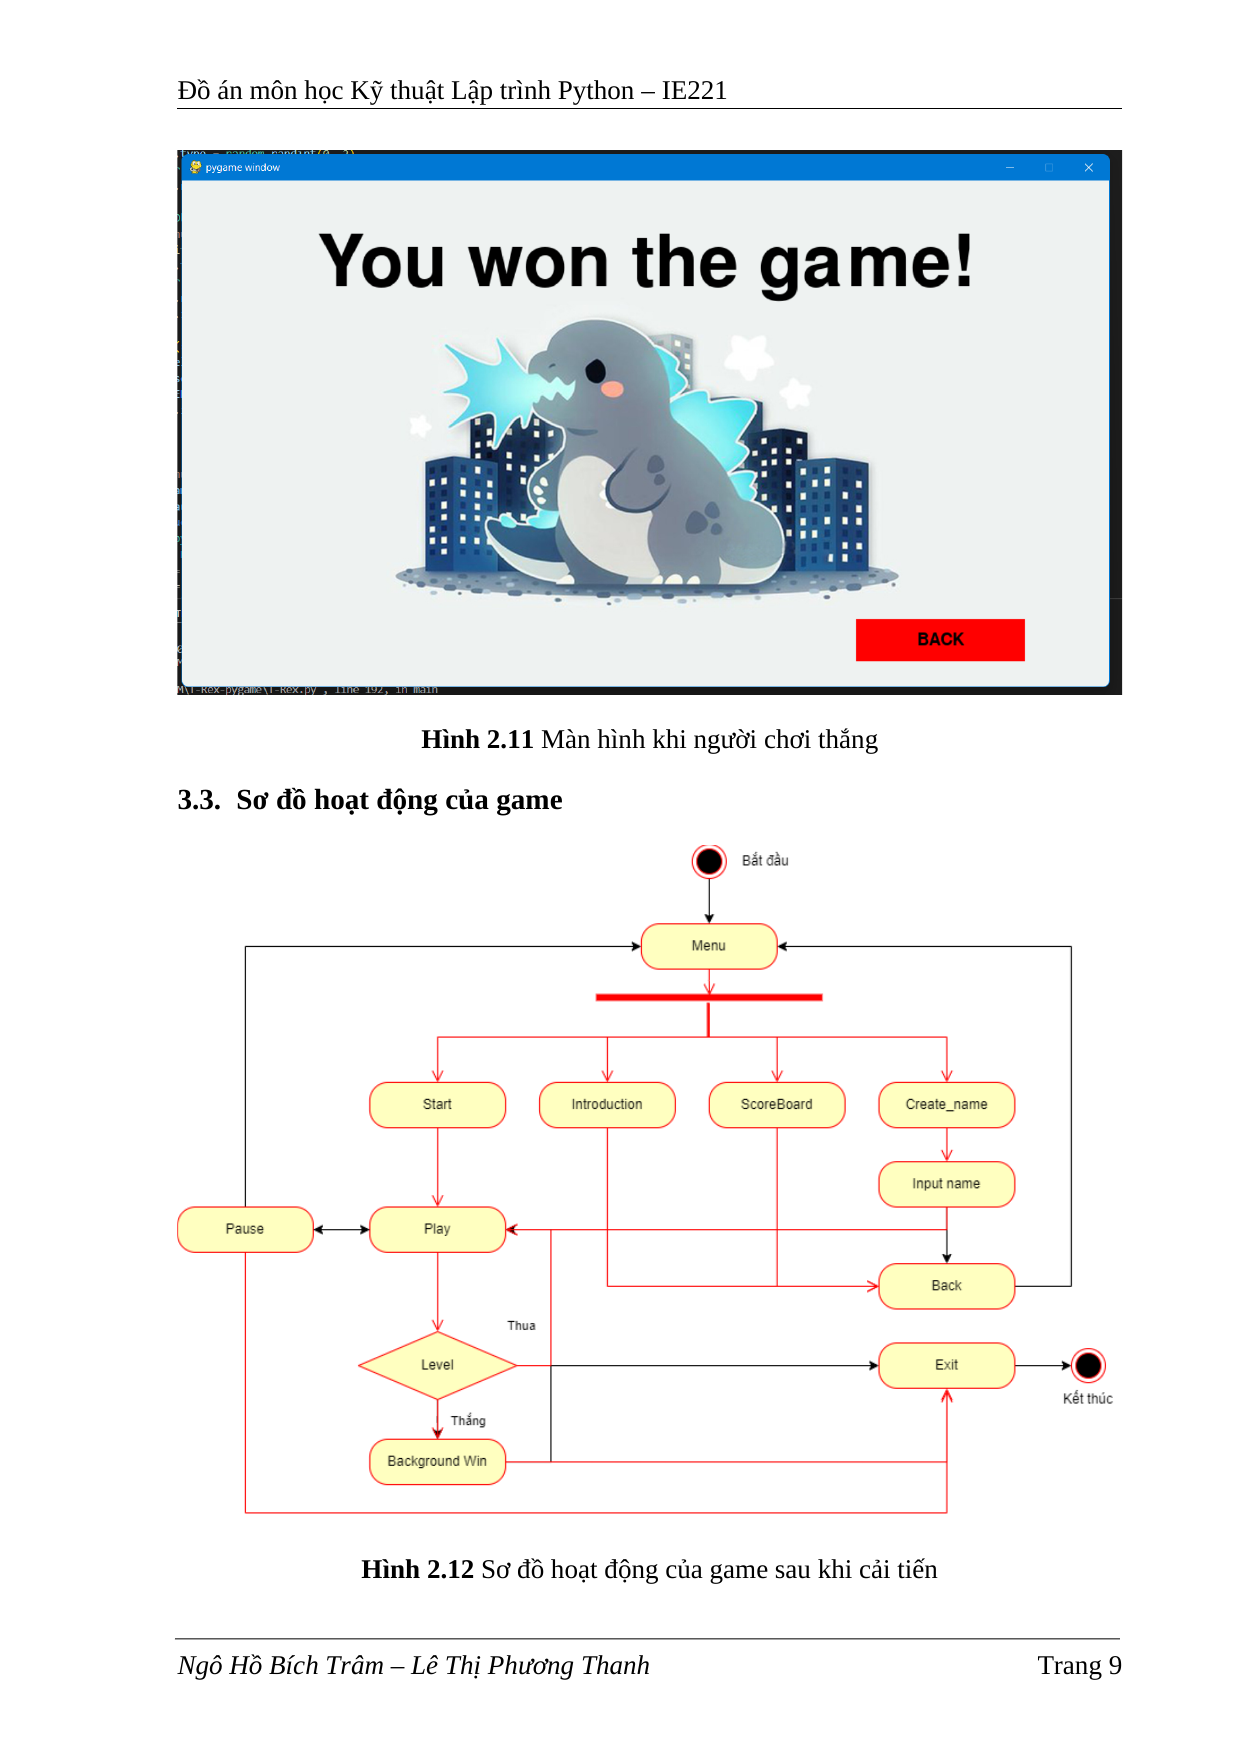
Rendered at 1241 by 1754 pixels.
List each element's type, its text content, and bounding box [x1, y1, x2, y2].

picture [177, 150, 1123, 695]
picture [177, 845, 1123, 1526]
subtitle Sơ đồ hoạt động của game [177, 782, 1122, 816]
text Hình 2.12 Sơ đồ hoạt động của game sau khi cải tiến [177, 1553, 1122, 1584]
text Hình 2.11 Màn hình khi người chơi thắng [177, 723, 1122, 754]
